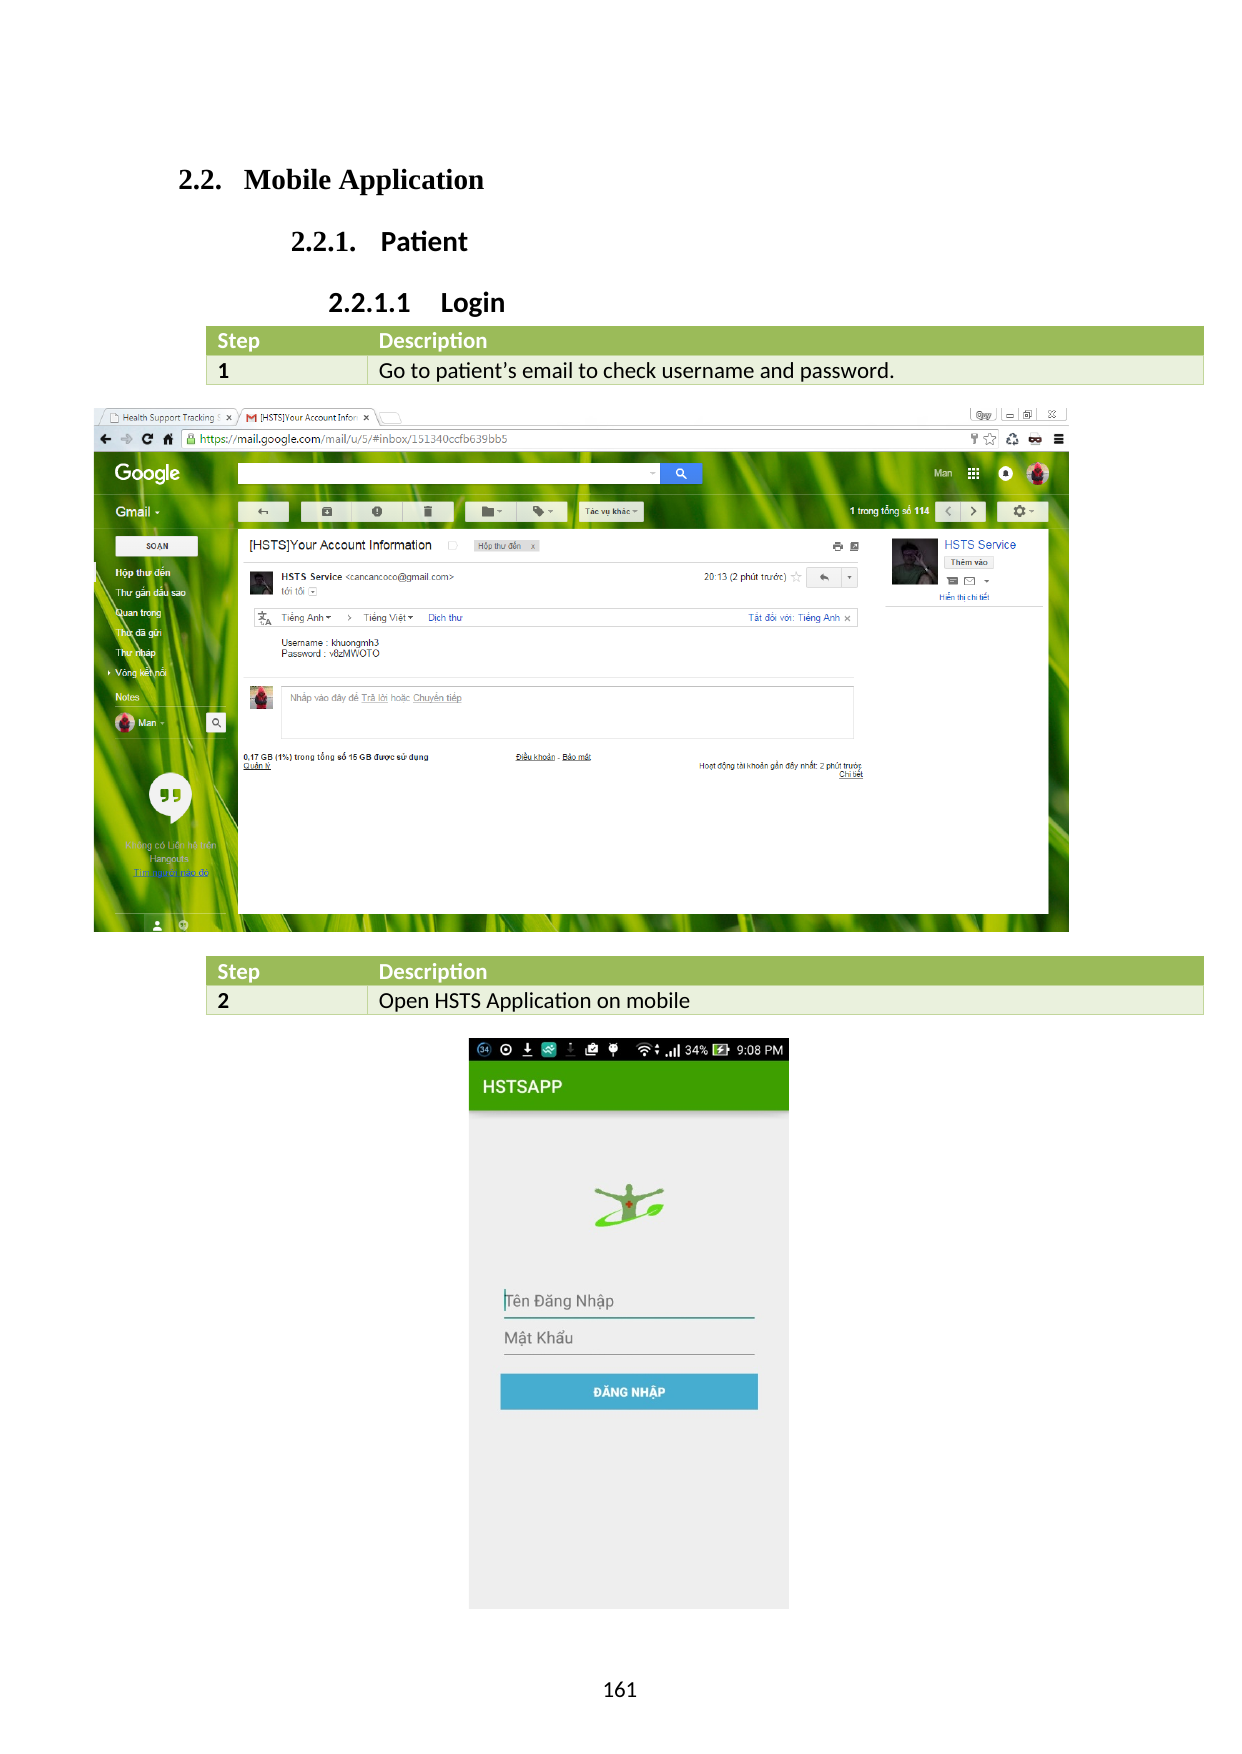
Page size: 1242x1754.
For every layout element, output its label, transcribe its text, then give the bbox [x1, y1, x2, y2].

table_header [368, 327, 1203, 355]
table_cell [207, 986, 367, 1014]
picture [468, 1038, 789, 1609]
subtitle Patient [291, 223, 1146, 259]
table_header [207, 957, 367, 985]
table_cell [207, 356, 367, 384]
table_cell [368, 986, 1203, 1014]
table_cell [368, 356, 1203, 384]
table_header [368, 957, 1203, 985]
subtitle Login [328, 284, 1146, 319]
picture [93, 408, 1069, 932]
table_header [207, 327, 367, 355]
subtitle Mobile Application [169, 162, 1146, 196]
